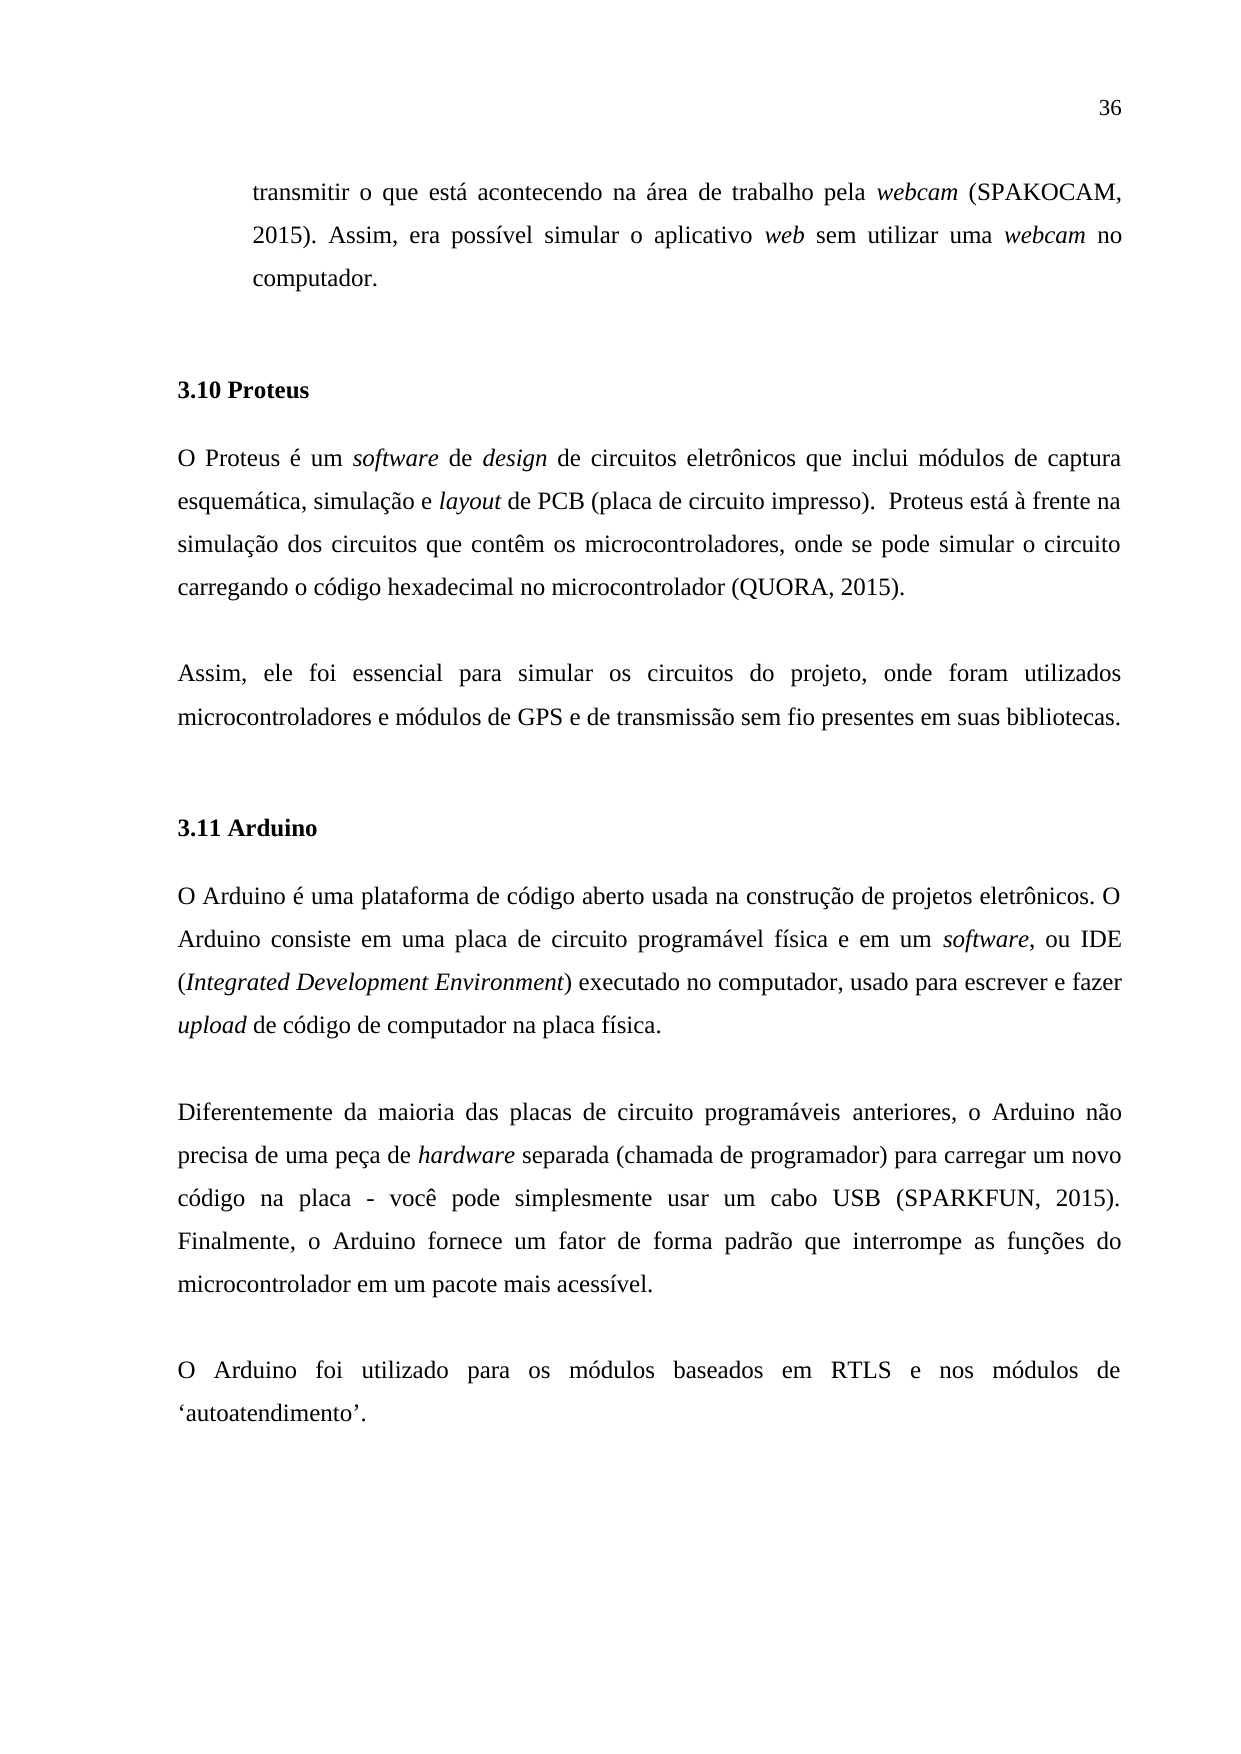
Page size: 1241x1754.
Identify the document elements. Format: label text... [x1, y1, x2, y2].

text Diferentemente da maioria das placas de circuito programáveis ​​anteriores, o Arduino não precisa de uma peça de hardware separada (chamada de programador) para carregar um novo código na placa - você pode simplesmente usar um cabo USB (SPARKFUN, 2015). Finalmente, o Arduino fornece um fator de forma padrão que interrompe as funções do microcontrolador em um pacote mais acessível. [177, 1097, 1122, 1298]
text O Arduino foi utilizado para os módulos baseados em RTLS e nos módulos de ‘autoatendimento’. [177, 1355, 1122, 1427]
text O Arduino é uma plataforma de código aberto usada na construção de projetos eletrônicos. O Arduino consiste em uma placa de circuito programável física e em um software, ou IDE (Integrated Development Environment) executado no computador, usado para escrever e fazer upload de código de computador na placa física. [177, 881, 1122, 1039]
subtitle Arduino [177, 813, 1122, 842]
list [215, 177, 1122, 292]
text Assim, ele foi essencial para simular os circuitos do projeto, onde foram utilizados microcontroladores e módulos de GPS e de transmissão sem fio presentes em suas bibliotecas. [177, 658, 1122, 730]
text O Proteus é um software de design de circuitos eletrônicos que inclui módulos de captura esquemática, simulação e layout de PCB (placa de circuito impresso). Proteus está à frente na simulação dos circuitos que contêm os microcontroladores, onde se pode simular o circuito carregando o código hexadecimal no microcontrolador (QUORA, 2015). [177, 443, 1122, 601]
subtitle Proteus [177, 375, 1122, 403]
